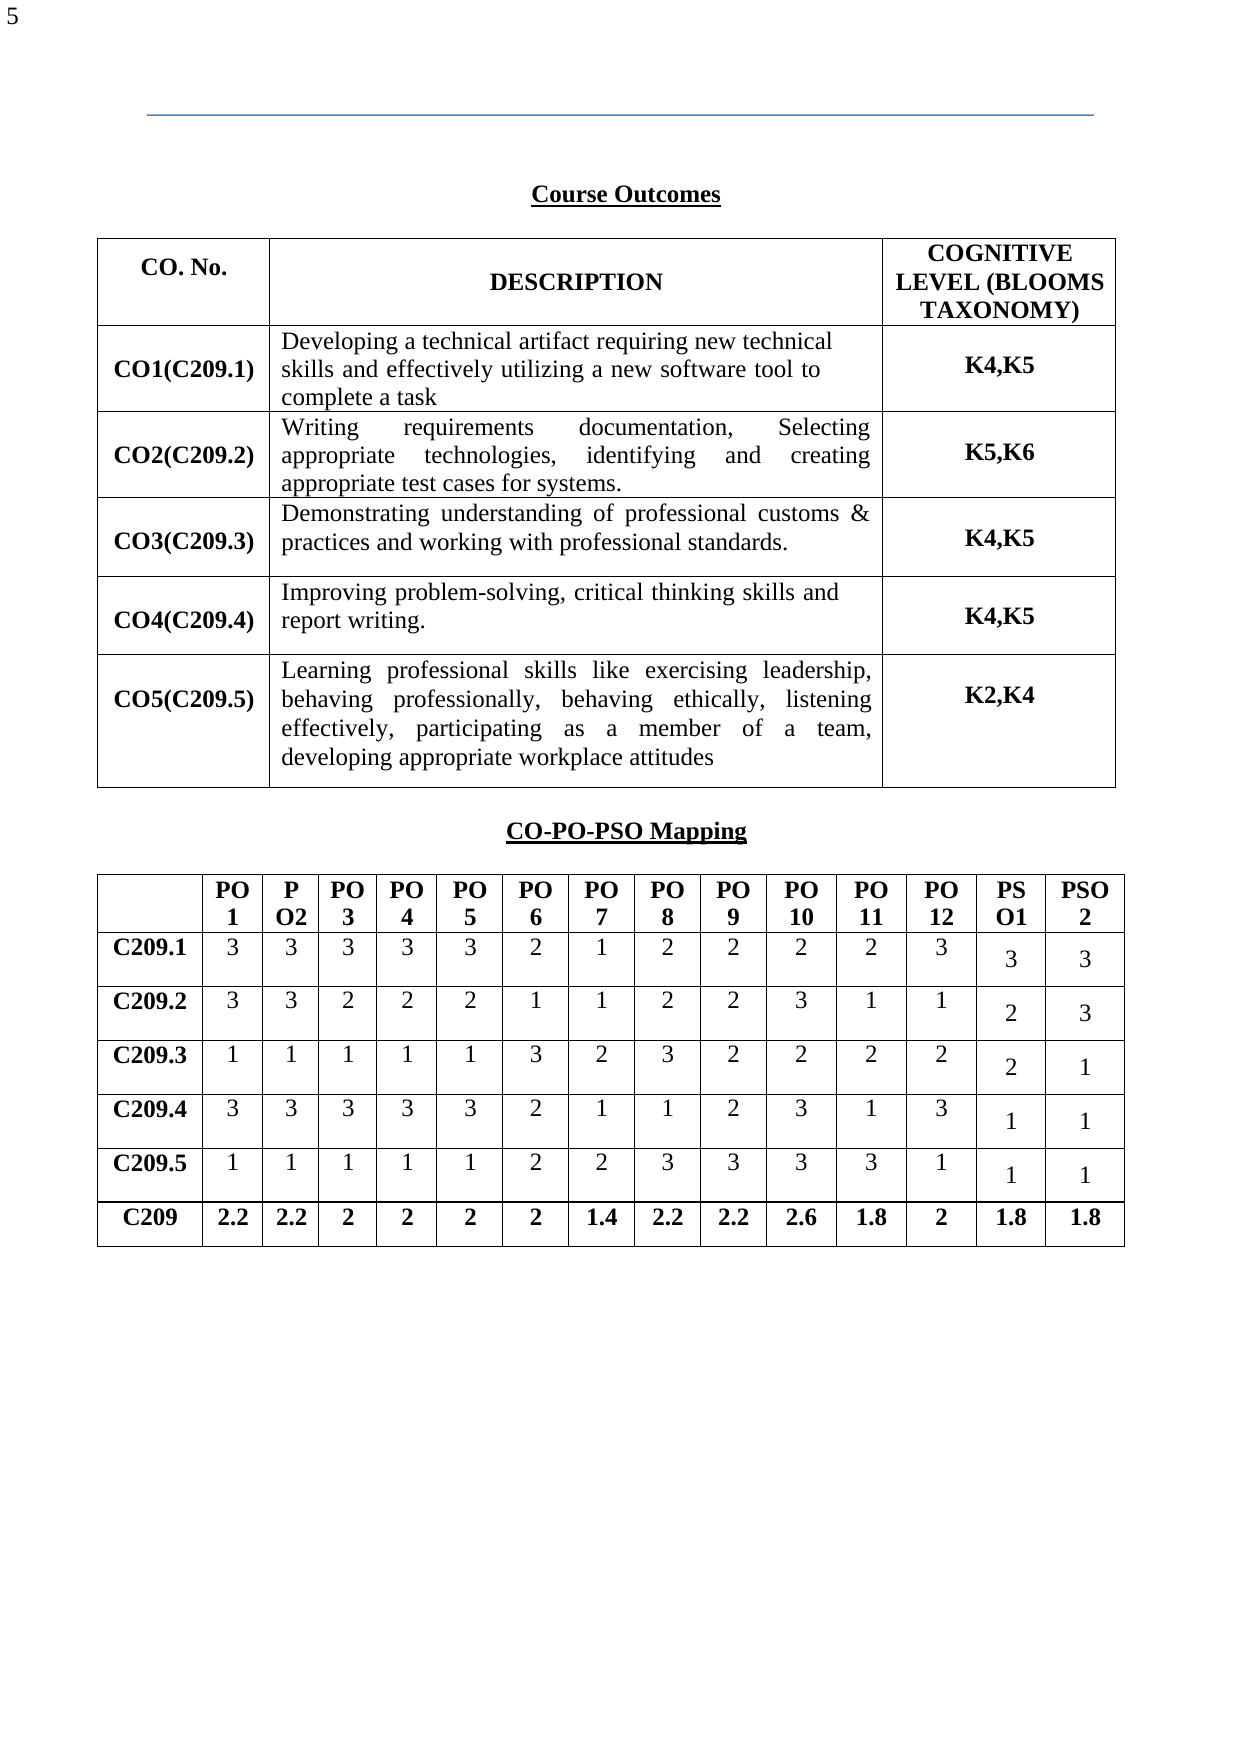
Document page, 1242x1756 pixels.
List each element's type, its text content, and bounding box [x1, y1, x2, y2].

table_cell 2 [907, 1041, 976, 1093]
table_cell 1 [437, 1041, 502, 1093]
table_header DESCRIPTION [270, 239, 882, 325]
table_cell 3 [1046, 933, 1124, 986]
table_cell 1 [837, 1095, 906, 1147]
table_cell 2 [837, 933, 906, 986]
table_cell 3 [263, 1095, 318, 1147]
table_cell 1 [203, 1041, 262, 1093]
table_cell 2 [837, 1041, 906, 1093]
table_cell 3 [203, 1095, 262, 1147]
table_cell C209.5 [98, 1149, 202, 1201]
table_cell 1 [503, 987, 568, 1039]
table_cell 1 [907, 987, 976, 1039]
table_cell 2 [701, 1095, 766, 1147]
table_cell 2 [569, 1041, 634, 1093]
table_header PO 12 [907, 875, 976, 932]
table_cell Improving problem-solving, critical thinking skills and report writing. [270, 577, 882, 654]
table_cell K2,K4 [883, 655, 1115, 787]
table_cell 3 [701, 1149, 766, 1201]
table_cell CO4(C209.4) [98, 577, 269, 654]
table_cell 2.2 [203, 1203, 262, 1246]
table_header PSO 2 [1046, 875, 1124, 932]
table_header PO 4 [377, 875, 436, 932]
table_cell 3 [437, 1095, 502, 1147]
table_cell 1 [377, 1041, 436, 1093]
table_cell CO1(C209.1) [98, 326, 269, 411]
table_cell 2 [701, 1041, 766, 1093]
table_cell 1.8 [837, 1203, 906, 1246]
table_header PO 6 [503, 875, 568, 932]
table_cell 1 [837, 987, 906, 1039]
table_cell 2 [319, 1203, 376, 1246]
subtitle Course Outcomes [191, 179, 1061, 208]
table_cell 1 [1046, 1149, 1124, 1201]
table_cell 2 [977, 1041, 1045, 1093]
table_cell 3 [1046, 987, 1124, 1039]
table_cell 3 [907, 1095, 976, 1147]
table_cell 1 [569, 933, 634, 986]
table_cell 1 [377, 1149, 436, 1201]
table_cell 1 [319, 1041, 376, 1093]
table_cell 1 [1046, 1095, 1124, 1147]
table_cell 3 [203, 987, 262, 1039]
table_cell 1 [569, 1095, 634, 1147]
table_header PO 10 [767, 875, 836, 932]
table_header PO 5 [437, 875, 502, 932]
table_cell 2 [635, 987, 700, 1039]
table_cell 2 [503, 933, 568, 986]
table_header [98, 875, 202, 932]
table_header PO 1 [203, 875, 262, 932]
table_cell 3 [977, 933, 1045, 986]
table_cell 2.2 [701, 1203, 766, 1246]
table_cell K4,K5 [883, 577, 1115, 654]
table_cell 2.6 [767, 1203, 836, 1246]
table_cell 1 [907, 1149, 976, 1201]
table_cell 3 [263, 987, 318, 1039]
table_cell 3 [377, 933, 436, 986]
table_cell 3 [437, 933, 502, 986]
table_cell 3 [635, 1149, 700, 1201]
table_cell 3 [767, 1149, 836, 1201]
table_cell 3 [635, 1041, 700, 1093]
table_cell 2 [635, 933, 700, 986]
table_cell Developing a technical artifact requiring new technical skills and effectively utilizing a new software tool to complete a task [270, 326, 882, 411]
table_header PO 9 [701, 875, 766, 932]
table_cell 3 [377, 1095, 436, 1147]
table_cell 2 [907, 1203, 976, 1246]
table_cell 3 [767, 1095, 836, 1147]
table_cell 1 [263, 1149, 318, 1201]
table_cell 1 [263, 1041, 318, 1093]
table_cell 2.2 [263, 1203, 318, 1246]
table_header P O2 [263, 875, 318, 932]
table_header PO 11 [837, 875, 906, 932]
table_header COGNITIVE LEVEL (BLOOMS TAXONOMY) [883, 239, 1115, 325]
table_cell 2 [767, 933, 836, 986]
table_header CO. No. [98, 239, 269, 325]
table_cell 2 [701, 987, 766, 1039]
table_cell 1 [437, 1149, 502, 1201]
table_cell Demonstrating understanding of professional customs & practices and working with professional standards. [270, 498, 882, 576]
table_cell 3 [203, 933, 262, 986]
table_cell 2 [377, 1203, 436, 1246]
table_cell 3 [319, 1095, 376, 1147]
table_cell C209.4 [98, 1095, 202, 1147]
table_cell 3 [837, 1149, 906, 1201]
table_cell Writing requirements documentation, Selecting appropriate technologies, identifying and creating appropriate test cases for systems. [270, 412, 882, 497]
table_cell 1.8 [1046, 1203, 1124, 1246]
table_cell C209 [98, 1203, 202, 1246]
table_cell 3 [263, 933, 318, 986]
table_cell 2.2 [635, 1203, 700, 1246]
table_cell 1 [1046, 1041, 1124, 1093]
table_header PO 3 [319, 875, 376, 932]
table_cell CO2(C209.2) [98, 412, 269, 497]
table_cell 2 [377, 987, 436, 1039]
table_cell 3 [319, 933, 376, 986]
table_cell 1.4 [569, 1203, 634, 1246]
table_cell 2 [319, 987, 376, 1039]
table_cell 2 [437, 1203, 502, 1246]
table_cell C209.3 [98, 1041, 202, 1093]
table_cell CO3(C209.3) [98, 498, 269, 576]
table_cell 2 [503, 1095, 568, 1147]
table_cell 1 [977, 1149, 1045, 1201]
text CO-PO-PSO Mapping [191, 816, 1061, 845]
table_cell 2 [701, 933, 766, 986]
table_cell 1 [635, 1095, 700, 1147]
table_cell 3 [503, 1041, 568, 1093]
table_cell CO5(C209.5) [98, 655, 269, 787]
table_header PO 7 [569, 875, 634, 932]
table_cell 1 [977, 1095, 1045, 1147]
table_header PS O1 [977, 875, 1045, 932]
table_cell Learning professional skills like exercising leadership, behaving professionally, behaving ethically, listening effectively, participating as a member of a team, developing appropriate workplace attitudes [270, 655, 882, 787]
table_cell 1 [319, 1149, 376, 1201]
table_cell K4,K5 [883, 498, 1115, 576]
table_cell C209.2 [98, 987, 202, 1039]
table_cell K4,K5 [883, 326, 1115, 411]
table_cell 1.8 [977, 1203, 1045, 1246]
table_header PO 8 [635, 875, 700, 932]
table_cell 1 [203, 1149, 262, 1201]
table_cell C209.1 [98, 933, 202, 986]
table_cell 2 [503, 1149, 568, 1201]
table_cell 2 [767, 1041, 836, 1093]
table_cell K5,K6 [883, 412, 1115, 497]
table_cell 2 [569, 1149, 634, 1201]
table_cell 2 [503, 1203, 568, 1246]
table_cell 2 [977, 987, 1045, 1039]
table_cell 3 [907, 933, 976, 986]
table_cell 2 [437, 987, 502, 1039]
table_cell 3 [767, 987, 836, 1039]
table_cell 1 [569, 987, 634, 1039]
